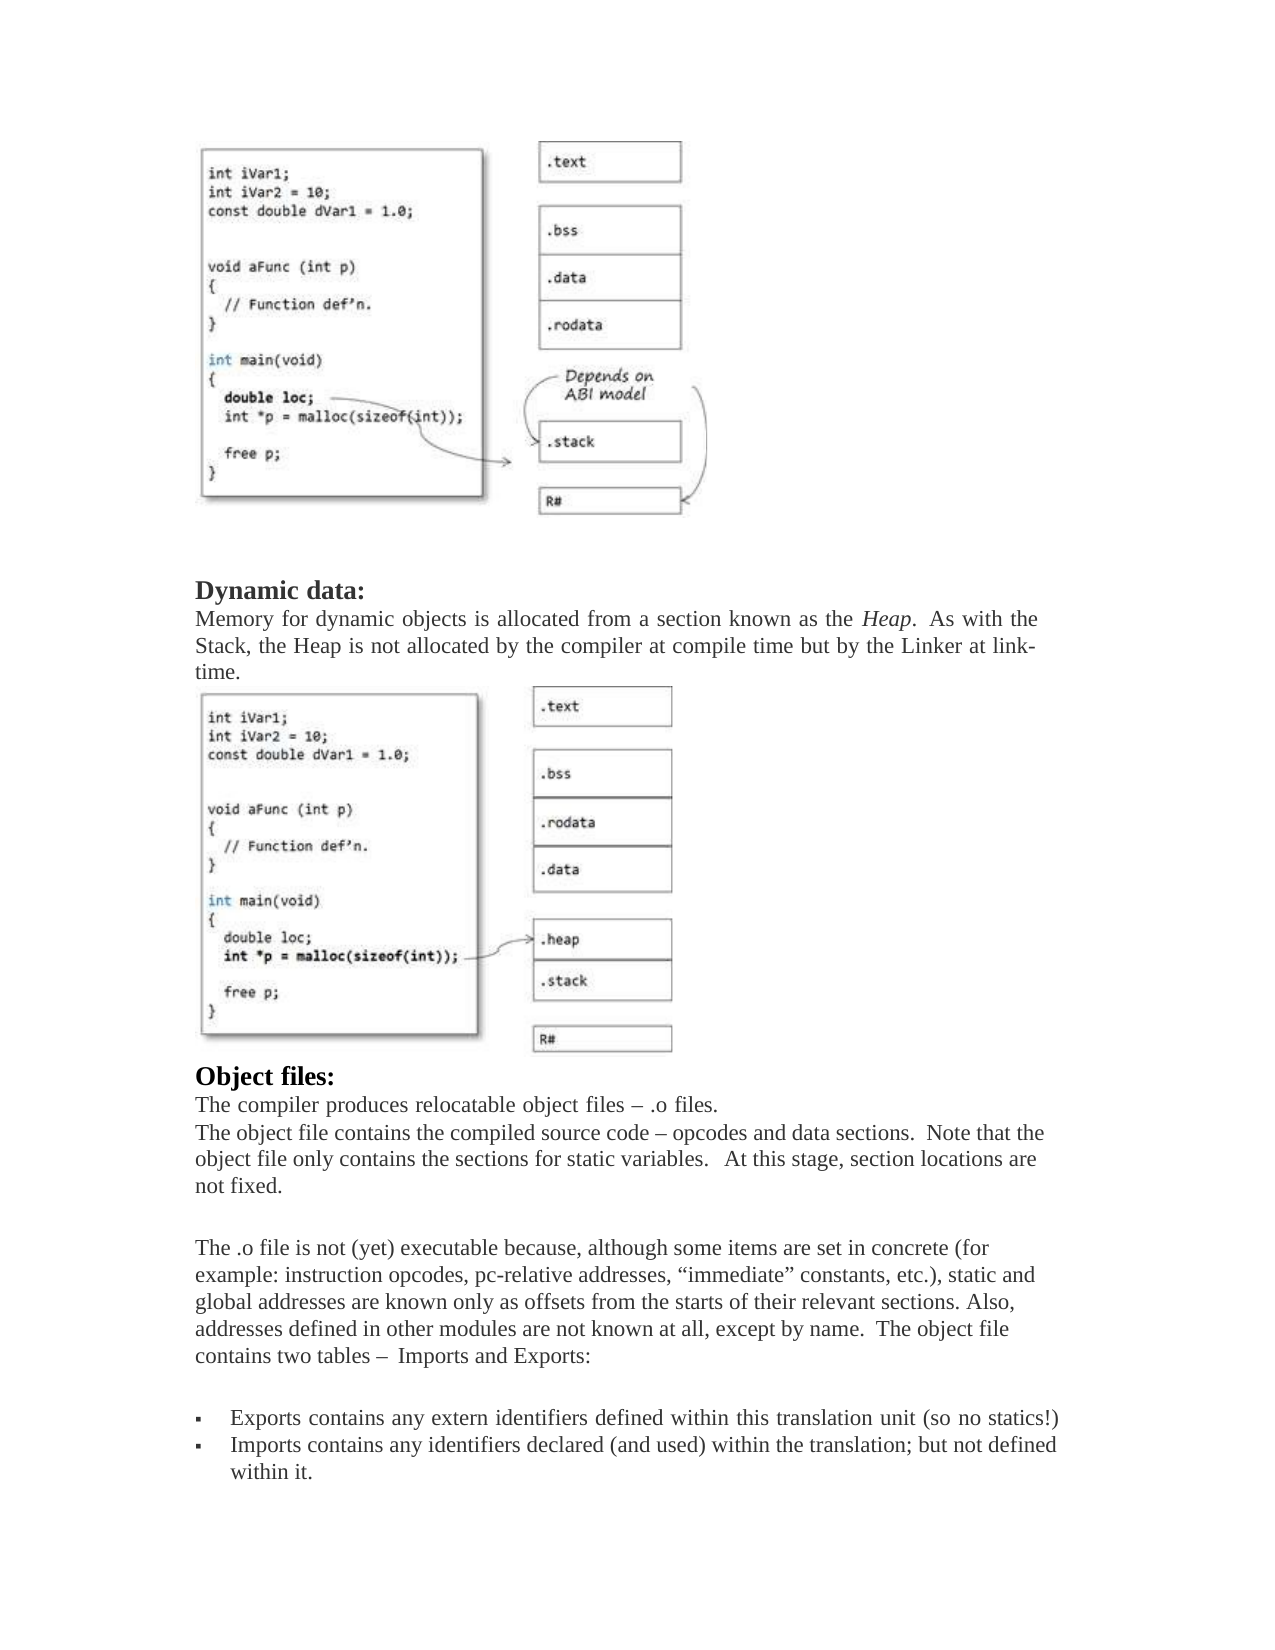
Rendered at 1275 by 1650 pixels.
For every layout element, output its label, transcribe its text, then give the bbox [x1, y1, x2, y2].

text The object file contains the compiled source code – opcodes and data sections. Note that the object file only contains the sections for static variables. At this stage, section locations are not fixed. [195, 1119, 1058, 1198]
subtitle Dynamic data: [195, 574, 1233, 605]
text The .o file is not (yet) executable because, although some items are set in concrete (for example: instruction opcodes, pc-relative addresses, “immediate” constants, etc.), static and global addresses are known only as offsets from the starts of their relevant sections. Also, addresses defined in other modules are not known at all, except by name. The object file contains two tables – Imports and Exports: [195, 1234, 1058, 1369]
subtitle Object files: [195, 689, 1233, 1092]
text Memory for dynamic objects is allocated from a section known as the Heap. As with the Stack, the Heap is not allocated by the compiler at compile time but by the Linker at link- time. [195, 605, 1038, 684]
text The compiler produces relocatable object files – .o files. [195, 1092, 1233, 1118]
picture [195, 141, 708, 518]
list Exports contains any extern identifiers defined within this translation unit (so no statics!) [195, 1404, 1233, 1431]
list Imports contains any identifiers declared (and used) within the translation; but not defined within it. [195, 1431, 1078, 1484]
